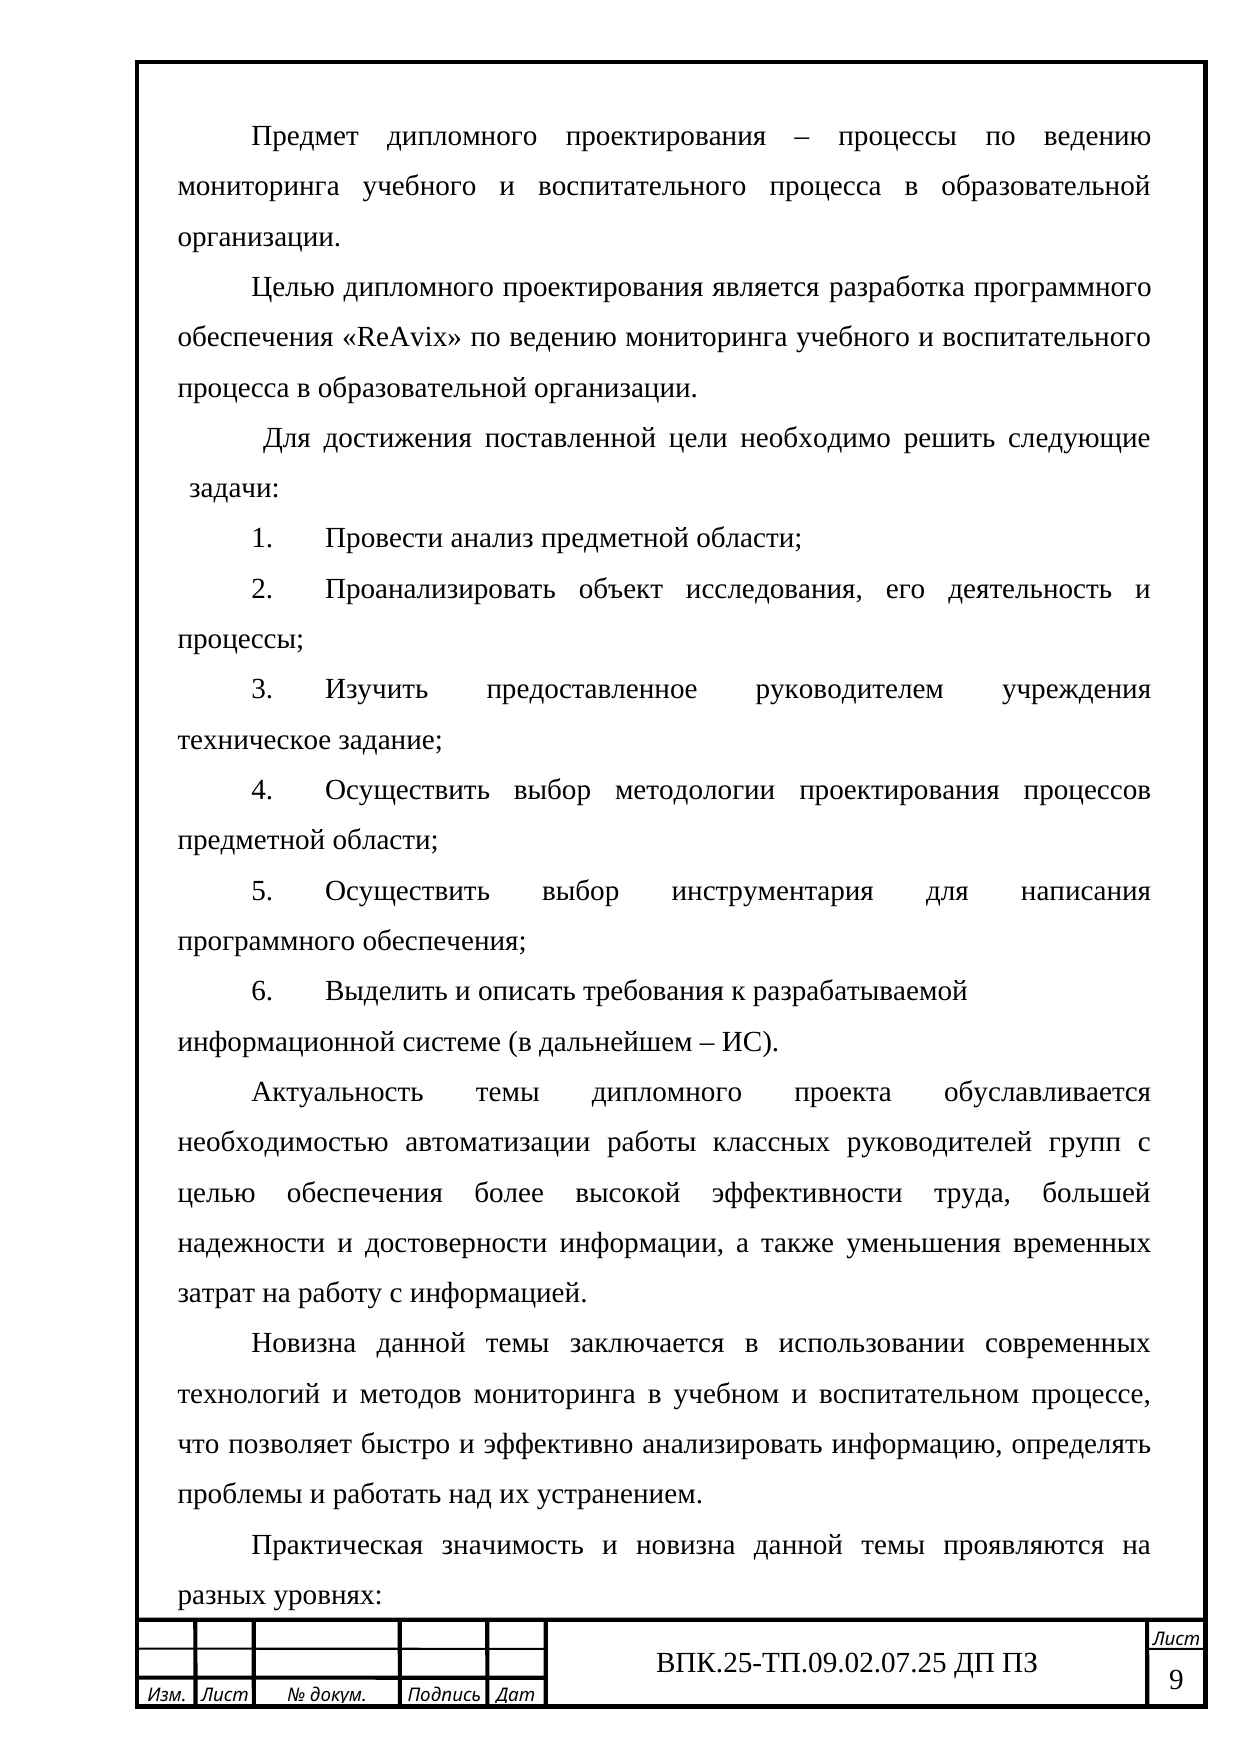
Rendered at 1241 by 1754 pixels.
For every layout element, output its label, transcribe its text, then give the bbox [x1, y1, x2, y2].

text Для достижения поставленной цели необходимо решить следующие задачи: [189, 420, 1152, 504]
text Предмет дипломного проектирования – процессы по ведению мониторинга учебного и воспитательного процесса в образовательной организации. [177, 118, 1152, 252]
text Актуальность темы дипломного проекта обуславливается необходимостью автоматизации работы классных руководителей групп с целью обеспечения более высокой эффективности труда, большей надежности и достоверности информации, а также уменьшения временных затрат на работу с информацией. [177, 1074, 1152, 1309]
list Проанализировать объект исследования, его деятельность и процессы; [177, 571, 1152, 655]
text Целью дипломного проектирования является разработка программного обеспечения «ReAvix» по ведению мониторинга учебного и воспитательного процесса в образовательной организации. [177, 269, 1152, 403]
list Осуществить выбор инструментария для написания программного обеспечения; [177, 873, 1152, 957]
list Осуществить выбор методологии проектирования процессов предметной области; [177, 772, 1152, 856]
list Провести анализ предметной области; [251, 521, 1152, 554]
list Выделить и описать требования к разрабатываемой информационной системе (в дальнейшем – ИС). [177, 973, 1152, 1057]
list Изучить предоставленное руководителем учреждения техническое задание; [177, 672, 1152, 755]
text Практическая значимость и новизна данной темы проявляются на разных уровнях: [177, 1527, 1152, 1611]
text Новизна данной темы заключается в использовании современных технологий и методов мониторинга в учебном и воспитательном процессе, что позволяет быстро и эффективно анализировать информацию, определять проблемы и работать над их устранением. [177, 1326, 1152, 1510]
